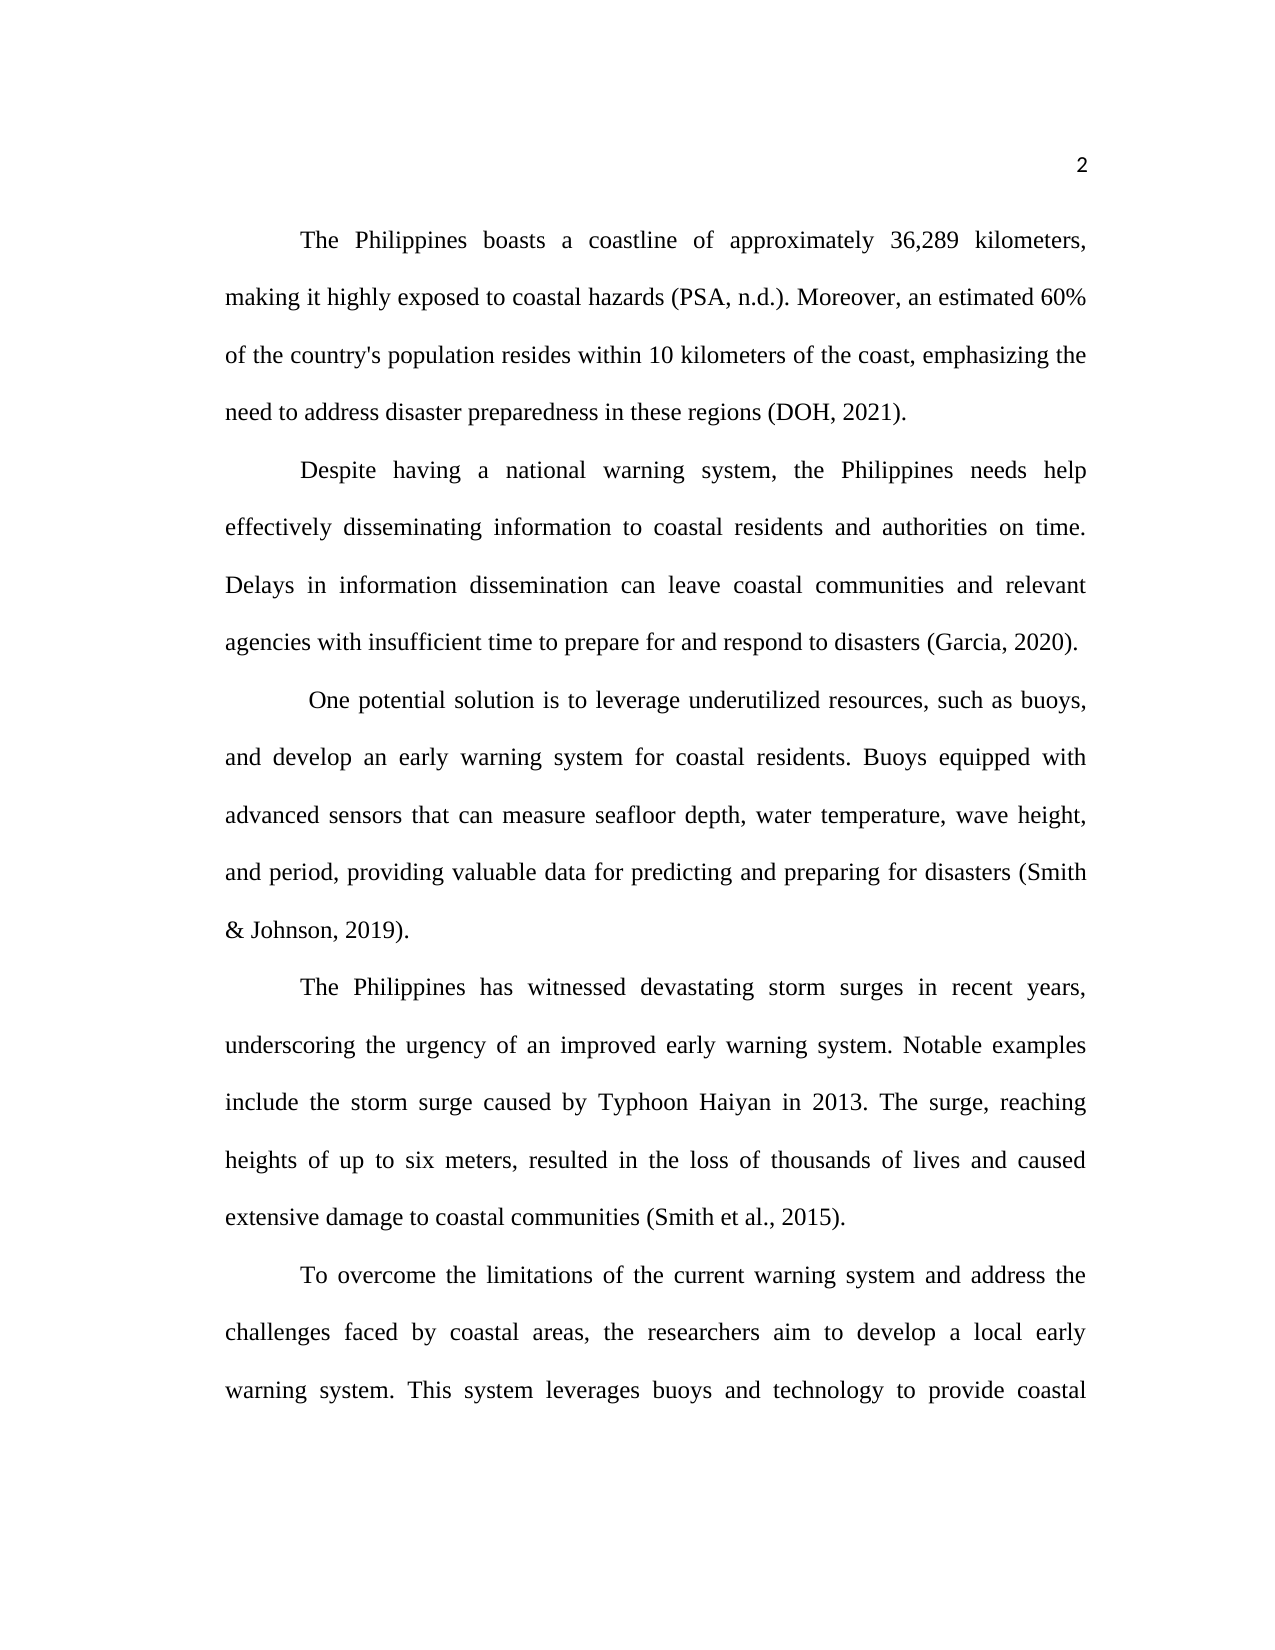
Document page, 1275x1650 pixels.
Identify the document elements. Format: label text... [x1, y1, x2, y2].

text One potential solution is to leverage underutilized resources, such as buoys, and develop an early warning system for coastal residents. Buoys equipped with advanced sensors that can measure seafloor depth, water temperature, wave height, and period, providing valuable data for predicting and preparing for disasters (Smith & Johnson, 2019). [225, 685, 1087, 944]
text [225, 1260, 1087, 1404]
text The Philippines boasts a coastline of approximately 36,289 kilometers, making it highly exposed to coastal hazards (PSA, n.d.). Moreover, an estimated 60% of the country's population resides within 10 kilometers of the coast, emphasizing the need to address disaster preparedness in these regions (DOH, 2021). [225, 225, 1087, 426]
text The Philippines has witnessed devastating storm surges in recent years, underscoring the urgency of an improved early warning system. Notable examples include the storm surge caused by Typhoon Haiyan in 2013. The surge, reaching heights of up to six meters, resulted in the loss of thousands of lives and caused extensive damage to coastal communities (Smith et al., 2015). [225, 972, 1087, 1231]
text Despite having a national warning system, the Philippines needs help effectively disseminating information to coastal residents and authorities on time. Delays in information dissemination can leave coastal communities and relevant agencies with insufficient time to prepare for and respond to disasters (Garcia, 2020). [225, 455, 1087, 656]
